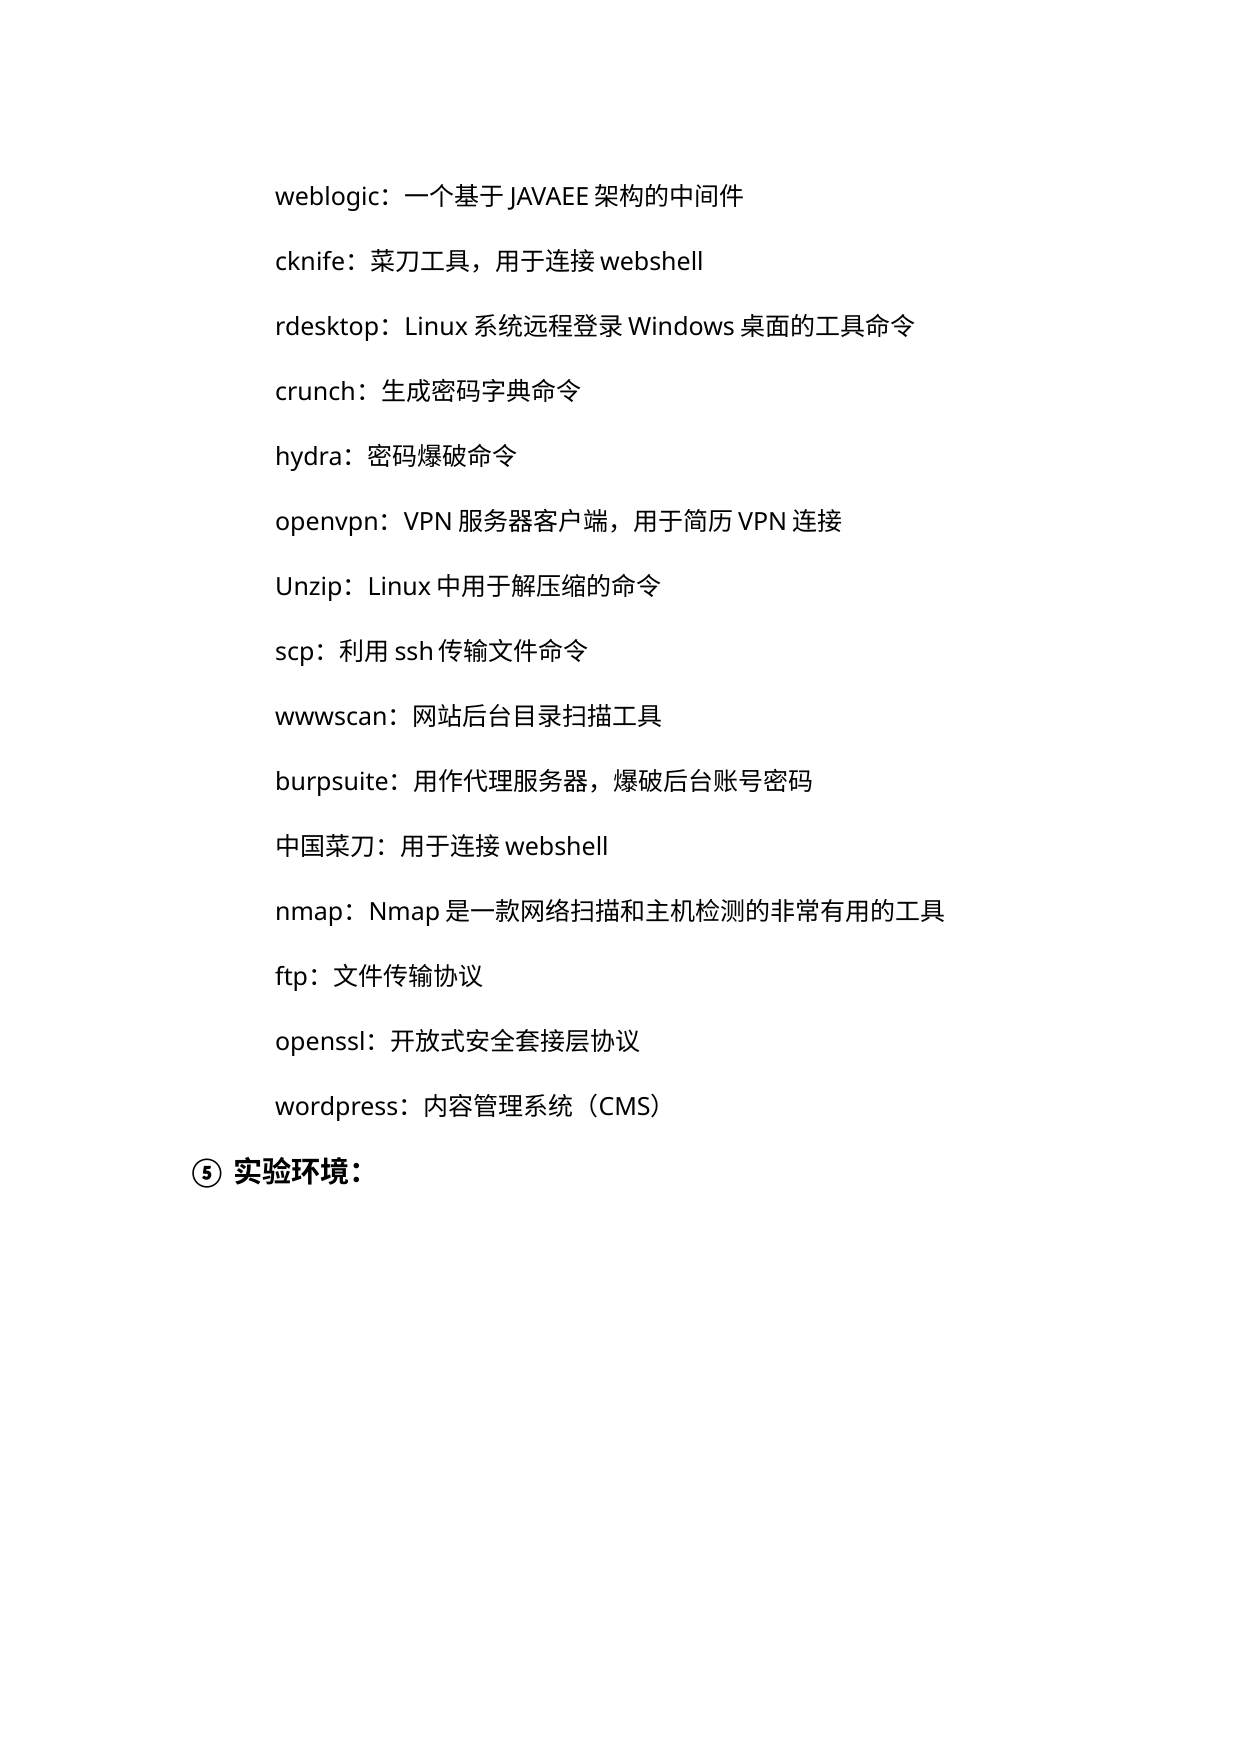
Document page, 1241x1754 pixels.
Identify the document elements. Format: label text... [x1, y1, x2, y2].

list Unzip：Linux中用于解压缩的命令 [231, 552, 1053, 617]
list wordpress：内容管理系统（CMS） [231, 1072, 1053, 1137]
list cknife：菜刀工具，用于连接webshell [231, 227, 1053, 292]
list rdesktop：Linux系统远程登录Windows桌面的工具命令 [231, 292, 1053, 357]
list nmap：Nmap是一款网络扫描和主机检测的非常有用的工具 [231, 877, 1053, 942]
list burpsuite：用作代理服务器，爆破后台账号密码 [231, 747, 1053, 812]
list 实验环境： [187, 1137, 1053, 1202]
list wwwscan：网站后台目录扫描工具 [231, 682, 1053, 747]
list openvpn：VPN服务器客户端，用于简历VPN连接 [231, 487, 1053, 552]
list weblogic：一个基于JAVAEE架构的中间件 [231, 162, 1053, 227]
list crunch：生成密码字典命令 [231, 357, 1053, 422]
list ftp：文件传输协议 [231, 942, 1053, 1007]
list 中国菜刀：用于连接webshell [231, 812, 1053, 877]
list openssl：开放式安全套接层协议 [231, 1007, 1053, 1072]
list hydra：密码爆破命令 [231, 422, 1053, 487]
list scp：利用ssh传输文件命令 [231, 617, 1053, 682]
